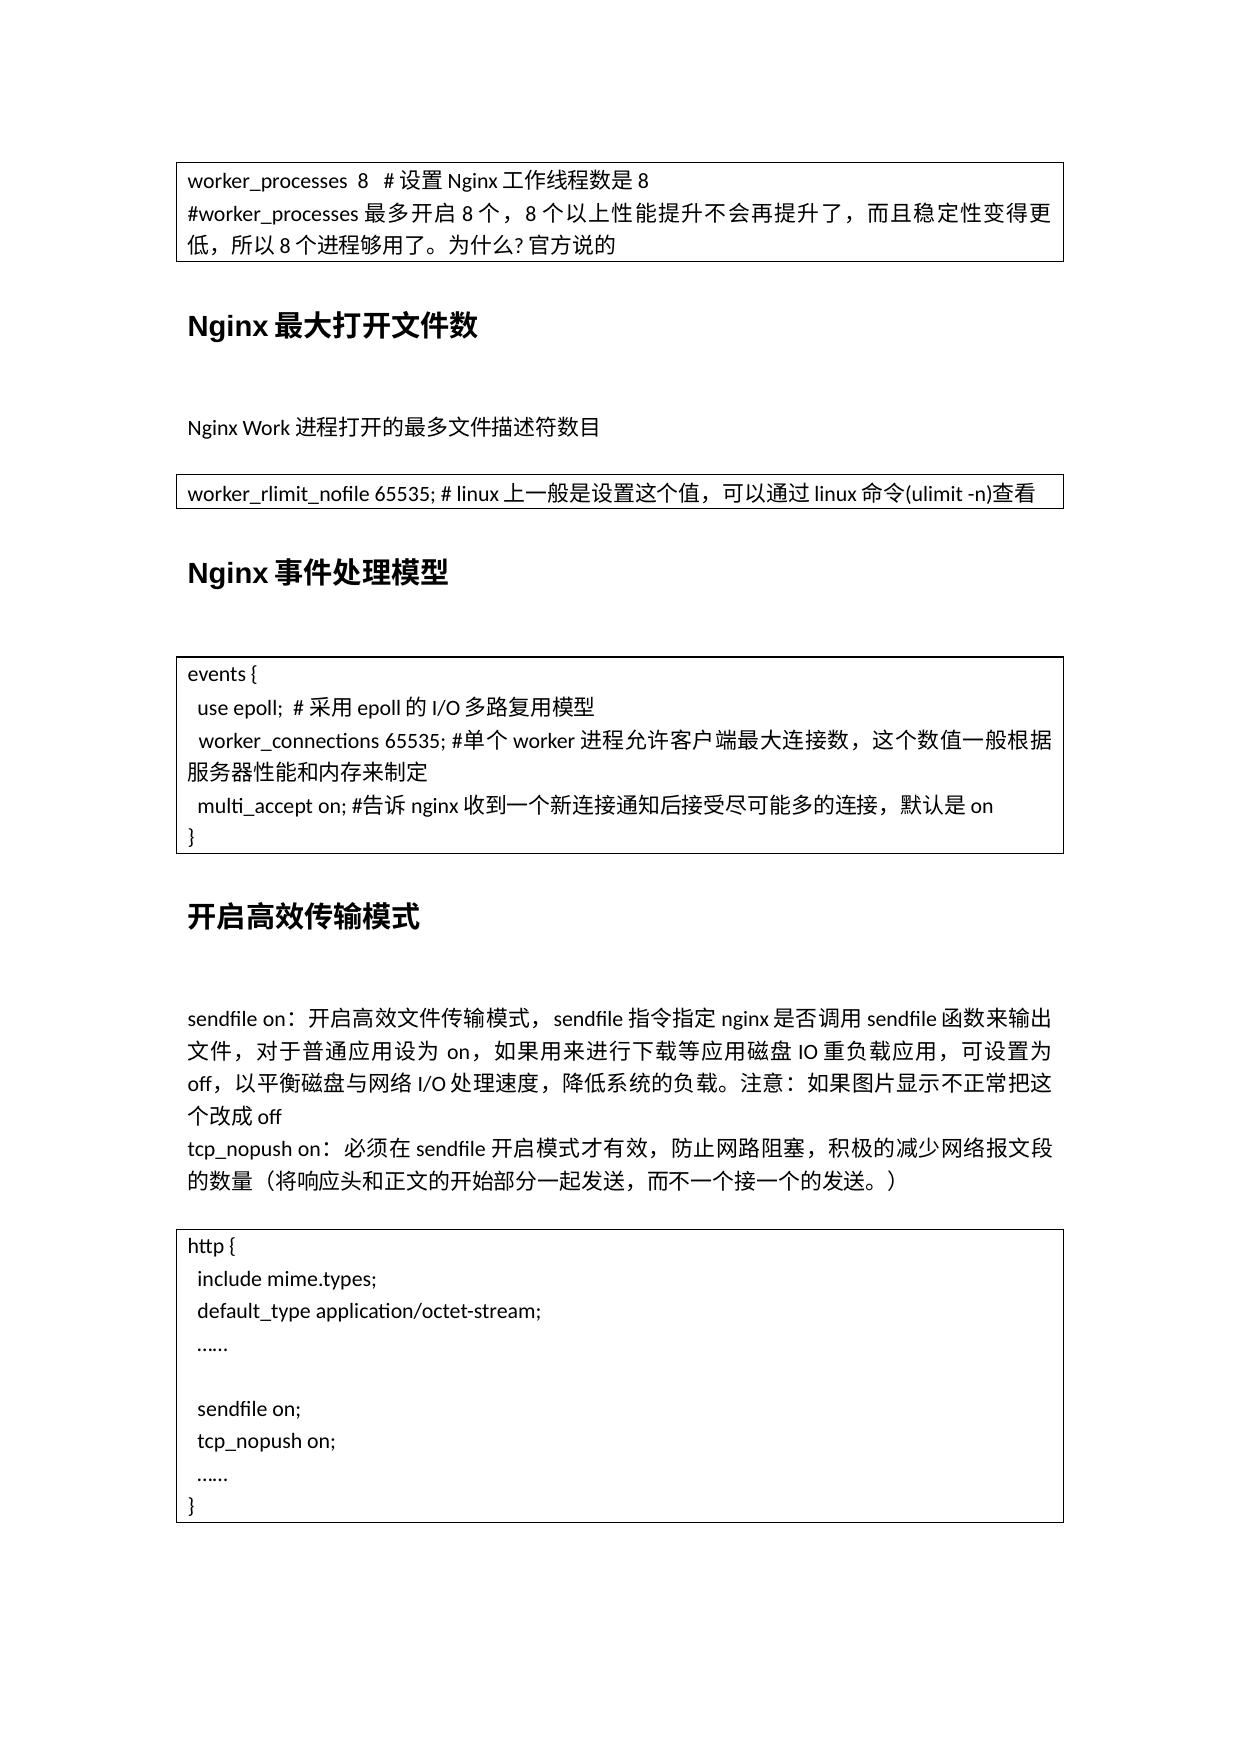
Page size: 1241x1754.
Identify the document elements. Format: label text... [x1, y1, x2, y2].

subtitle Nginx最大打开文件数 [187, 291, 1053, 356]
text sendfile on：开启高效文件传输模式，sendfile指令指定nginx是否调用sendfile函数来输出文件，对于普通应用设为 on，如果用来进行下载等应用磁盘IO重负载应用，可设置为off，以平衡磁盘与网络I/O处理速度，降低系统的负载。注意：如果图片显示不正常把这个改成off [187, 1001, 1053, 1131]
table_header events { use epoll; # 采用epoll的I/O多路复用模型 worker_connections 65535; #单个worker进程允许客户端最大连接数，这个数值一般根据服务器性能和内存来制定 multi_accept on; #告诉nginx收到一个新连接通知后接受尽可能多的连接，默认是on } [177, 658, 1063, 852]
table_header http { include mime.types; default_type application/octet-stream; …… sendfile on; tcp_nopush on; …… } [177, 1230, 1063, 1522]
table_header worker_processes 8 # 设置Nginx工作线程数是8 #worker_processes最多开启8个，8个以上性能提升不会再提升了，而且稳定性变得更低，所以8个进程够用了。为什么? 官方说的 [177, 163, 1063, 261]
table_header worker_rlimit_nofile 65535; # linux上一般是设置这个值，可以通过linux命令(ulimit -n)查看 [177, 475, 1063, 508]
subtitle Nginx事件处理模型 [187, 538, 1053, 603]
text tcp_nopush on：必须在sendfile开启模式才有效，防止网路阻塞，积极的减少网络报文段的数量（将响应头和正文的开始部分一起发送，而不一个接一个的发送。） [187, 1131, 1053, 1196]
text Nginx Work进程打开的最多文件描述符数目 [187, 409, 1053, 442]
subtitle 开启高效传输模式 [187, 883, 1053, 948]
